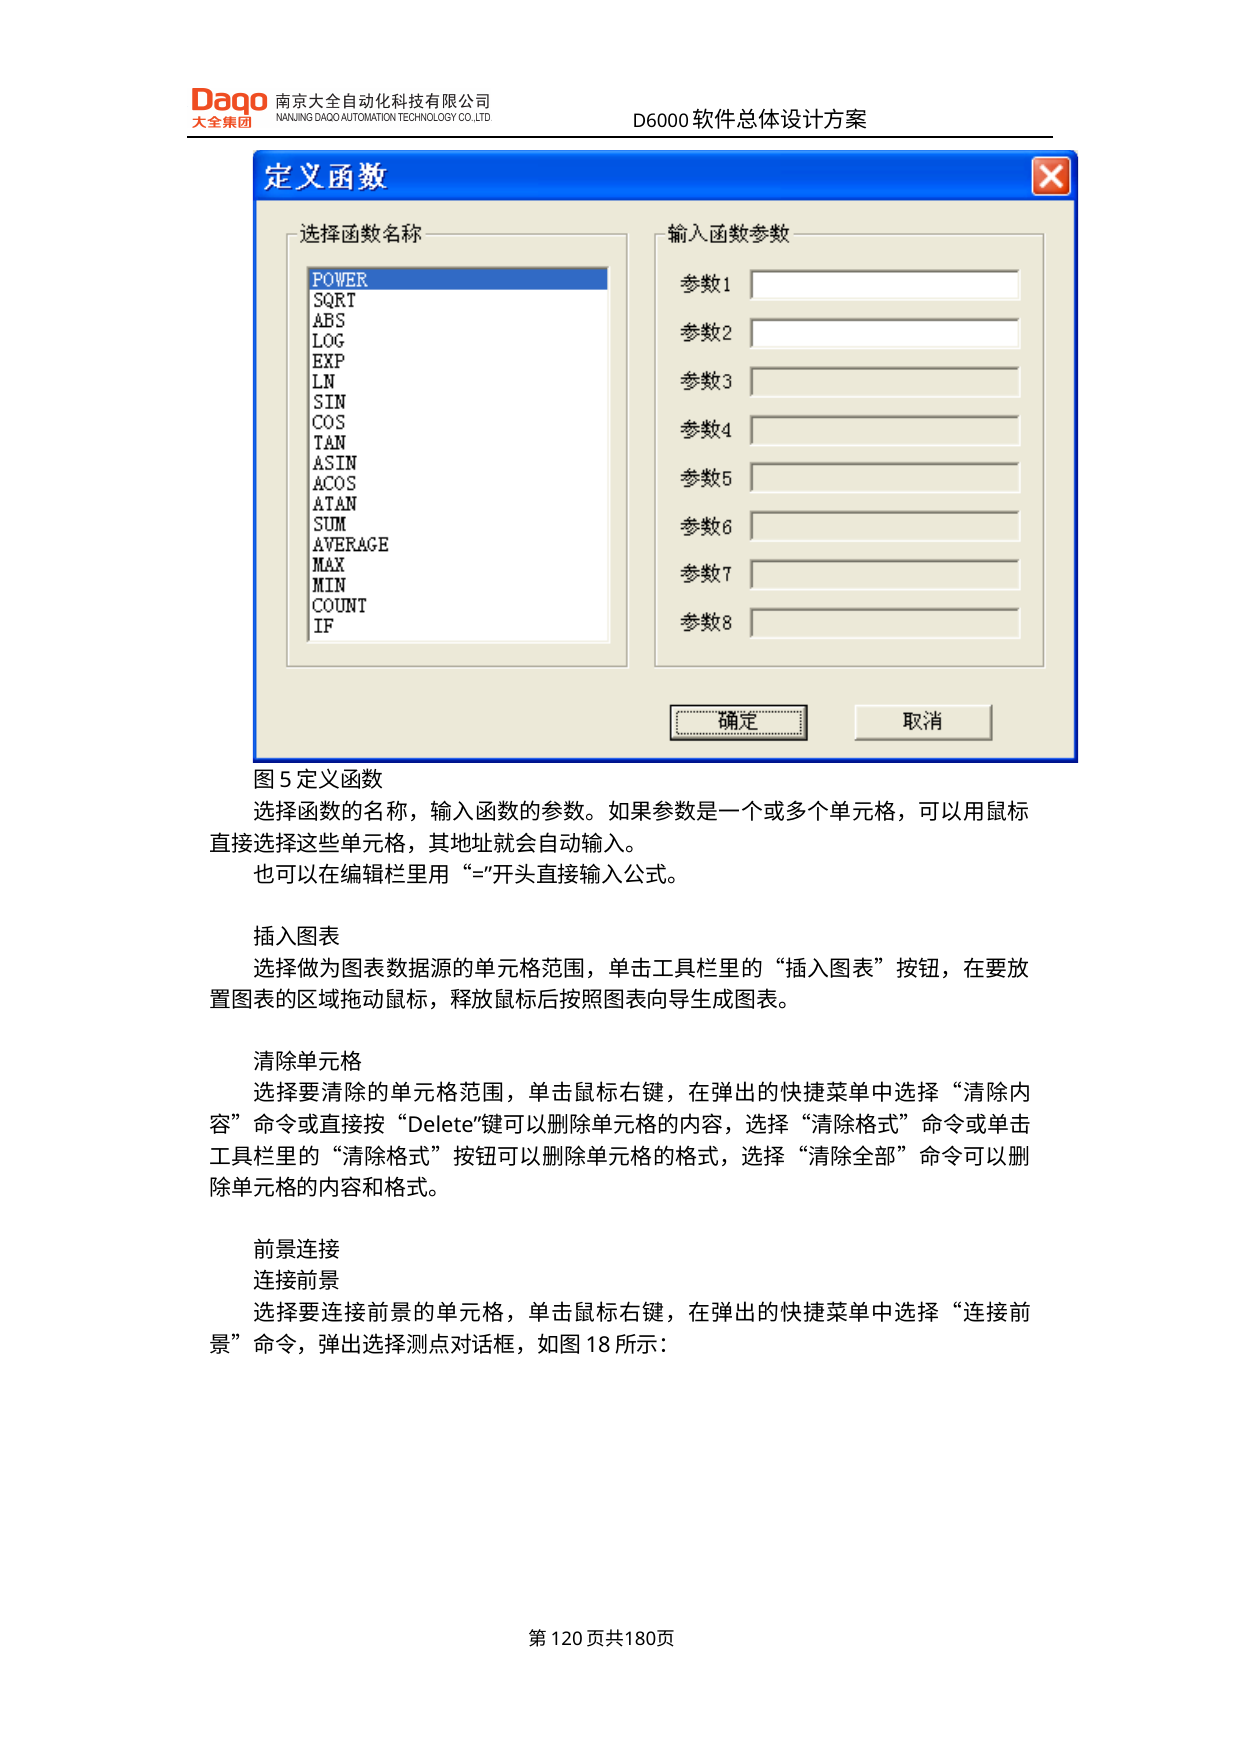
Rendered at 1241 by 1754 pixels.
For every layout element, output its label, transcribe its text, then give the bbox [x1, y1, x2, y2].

text 也可以在编辑栏里用“=”开头直接输入公式。 [209, 857, 1031, 889]
text 连接前景 [209, 1263, 1031, 1295]
picture [187, 88, 492, 128]
text 选择函数的名称，输入函数的参数。如果参数是一个或多个单元格，可以用鼠标直接选择这些单元格，其地址就会自动输入。 [209, 794, 1031, 857]
text 选择要清除的单元格范围，单击鼠标右键，在弹出的快捷菜单中选择“清除内容”命令或直接按“Delete”键可以删除单元格的内容，选择“清除格式”命令或单击工具栏里的“清除格式”按钮可以删除单元格的格式，选择“清除全部”命令可以删除单元格的内容和格式。 [209, 1075, 1031, 1202]
text 清除单元格 [209, 1044, 1031, 1075]
picture [252, 150, 1079, 763]
text 插入图表 [209, 919, 1031, 951]
text 选择要连接前景的单元格，单击鼠标右键，在弹出的快捷菜单中选择“连接前景”命令，弹出选择测点对话框，如图18所示： [209, 1295, 1031, 1359]
text 前景连接 [209, 1232, 1031, 1263]
text 选择做为图表数据源的单元格范围，单击工具栏里的“插入图表”按钮，在要放置图表的区域拖动鼠标，释放鼠标后按照图表向导生成图表。 [209, 951, 1031, 1014]
